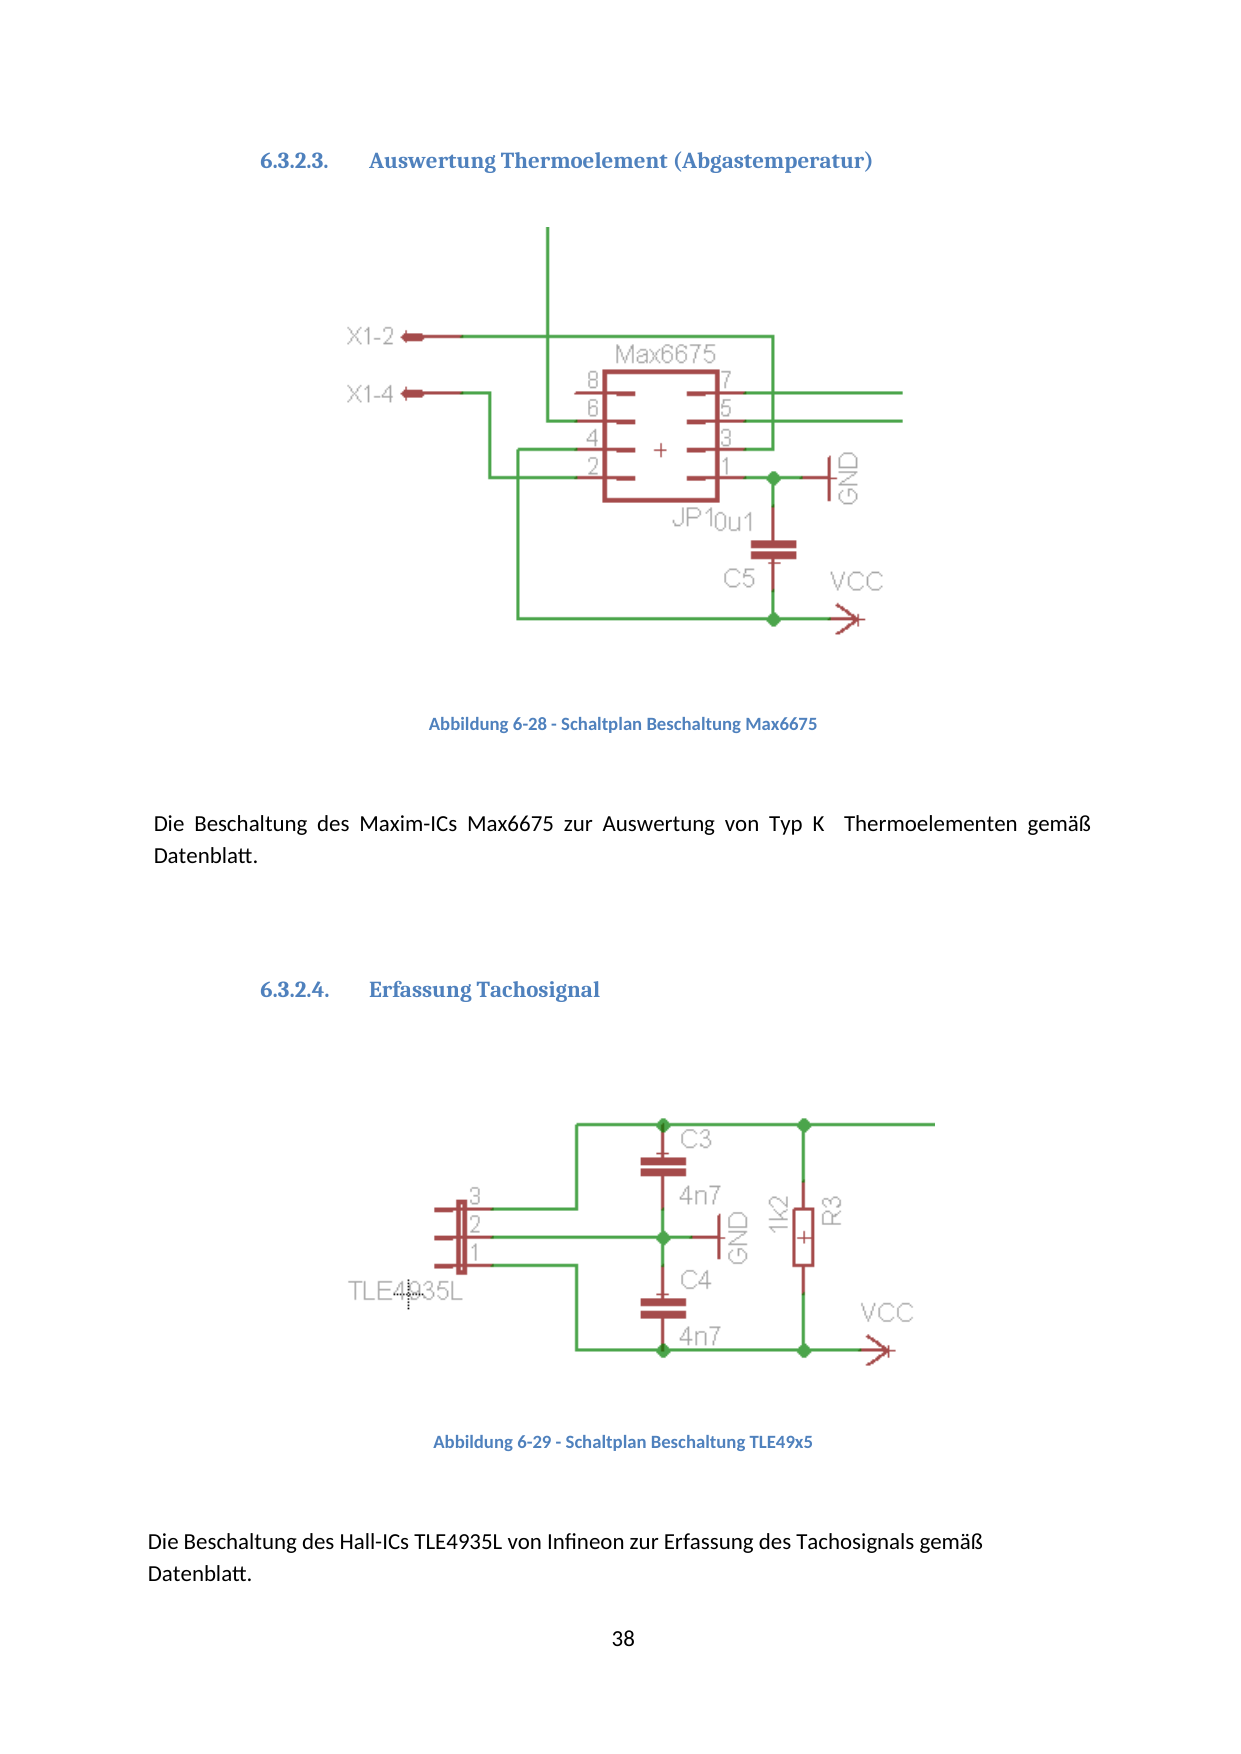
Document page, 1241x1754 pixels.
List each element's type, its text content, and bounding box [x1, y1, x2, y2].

picture [311, 1056, 935, 1405]
text Die Beschaltung des Maxim-ICs Max6675 zur Auswertung von Typ K Thermoelementen gemäß Datenblatt. [153, 809, 1093, 869]
subtitle Auswertung Thermoelement (Abgastemperatur) [260, 148, 1093, 174]
subtitle Erfassung Tachosignal [260, 976, 1093, 1003]
picture [343, 227, 903, 688]
text Die Beschaltung des Hall-ICs TLE4935L von Infineon zur Erfassung des Tachosignals gemäß Datenblatt. [148, 1527, 1093, 1587]
